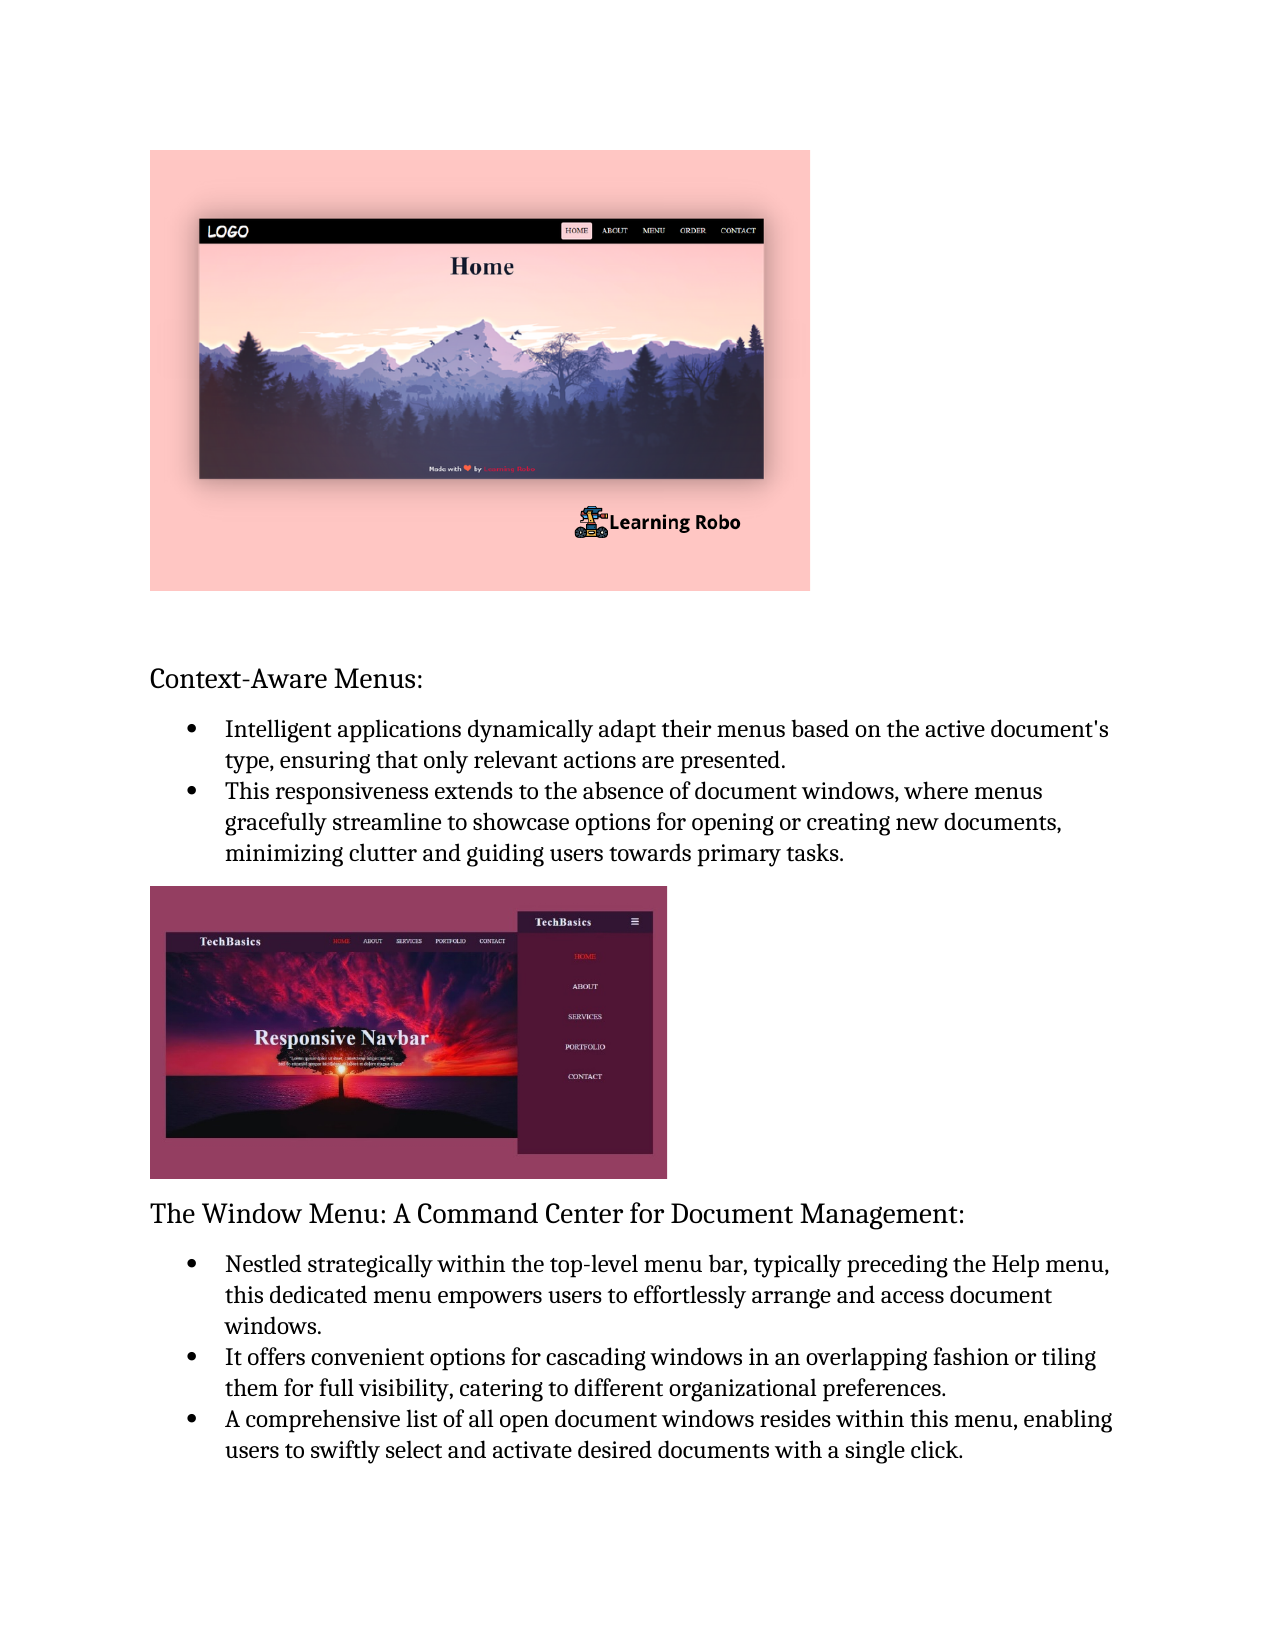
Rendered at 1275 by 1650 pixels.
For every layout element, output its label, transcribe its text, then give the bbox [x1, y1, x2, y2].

list A comprehensive list of all open document windows resides within this menu, enabling users to swiftly select and activate desired documents with a single click. [187, 1405, 1125, 1465]
picture [150, 886, 668, 1179]
picture [150, 150, 811, 591]
list This responsiveness extends to the absence of document windows, where menus gracefully streamline to showcase options for opening or creating new documents, minimizing clutter and guiding users towards primary tasks. [187, 777, 1125, 868]
list Nestled strategically within the top-level menu bar, typically preceding the Help menu, this dedicated menu empowers users to effortlessly arrange and access document windows. [187, 1250, 1125, 1341]
list It offers convenient options for cascading windows in an overlapping fashion or tiling them for full visibility, catering to different organizational preferences. [187, 1343, 1125, 1403]
list Intelligent applications dynamically adapt their menus based on the active document's type, ensuring that only relevant actions are presented. [187, 715, 1125, 775]
text Context-Aware Menus: [150, 662, 1125, 696]
text The Window Menu: A Command Center for Document Management: [150, 1197, 1125, 1231]
